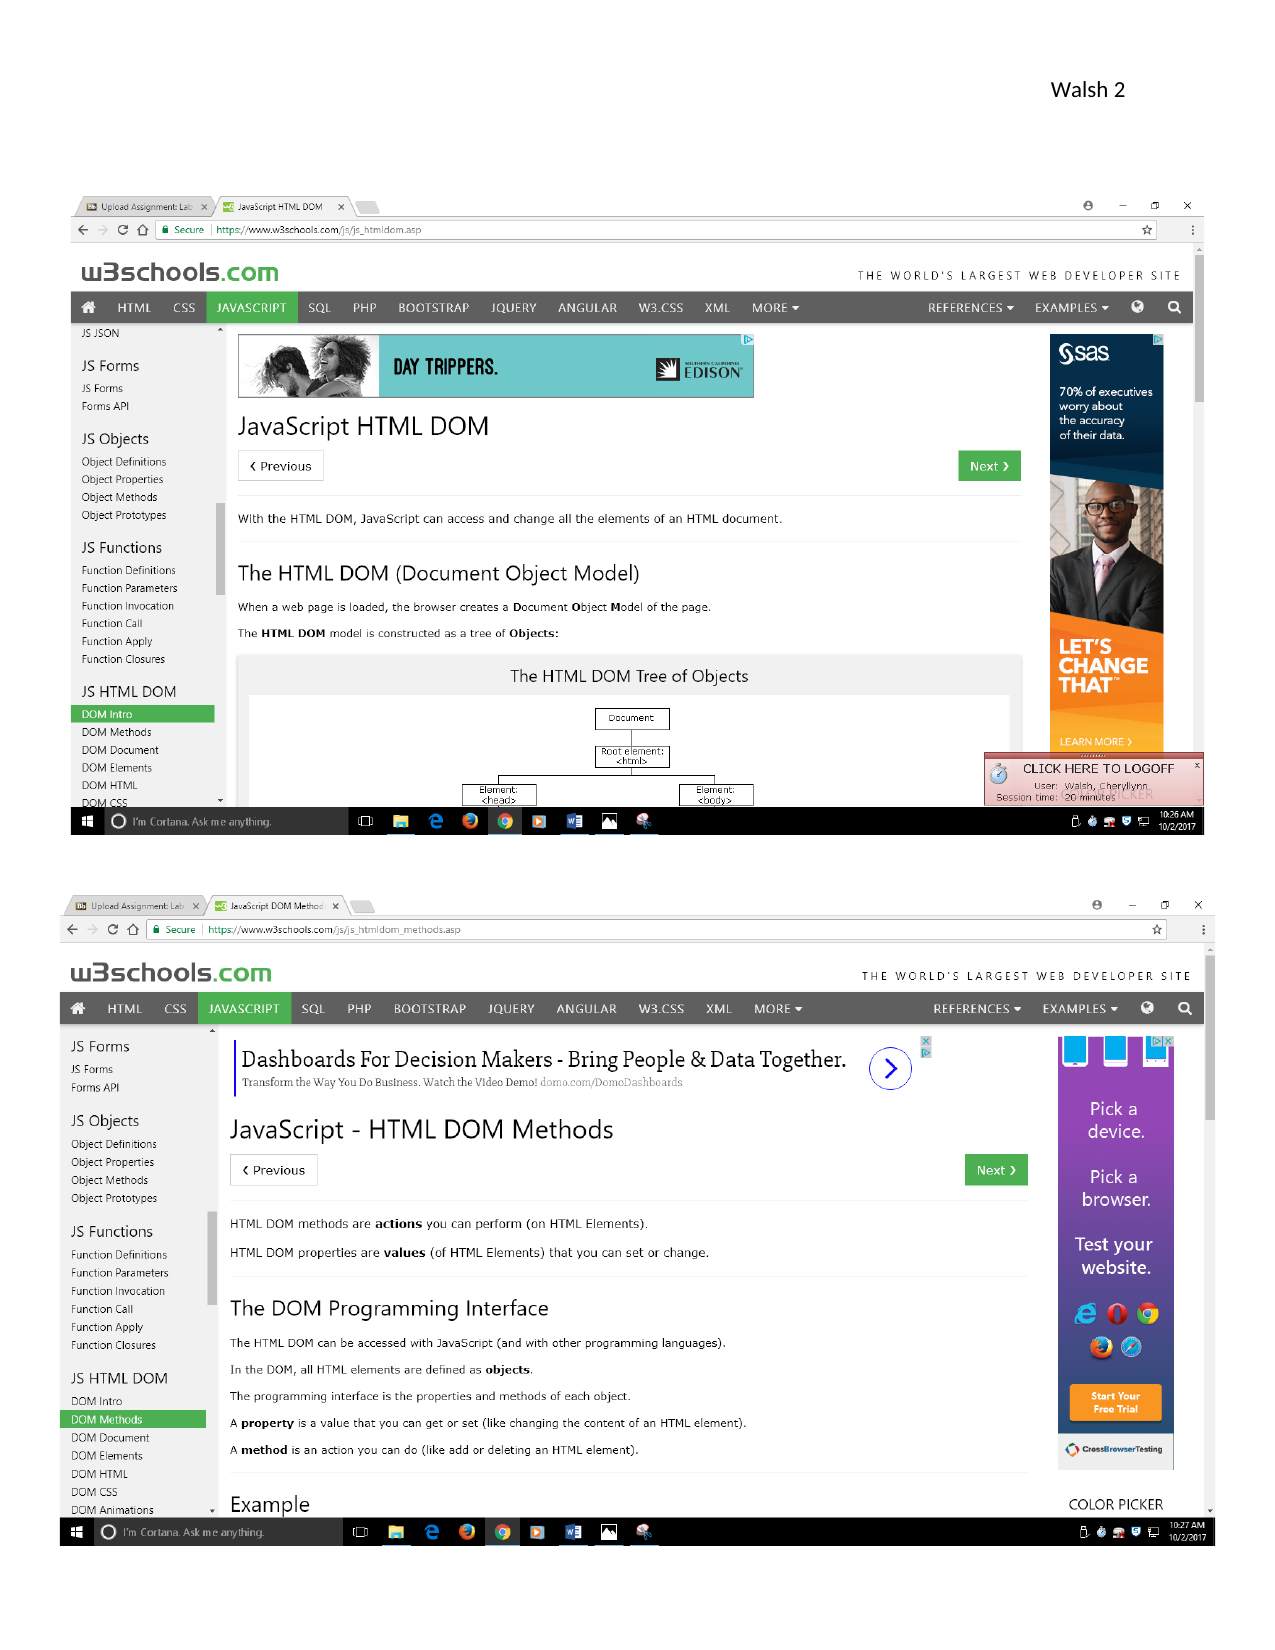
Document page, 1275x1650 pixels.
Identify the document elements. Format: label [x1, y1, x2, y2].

picture [59, 895, 1216, 1546]
picture [70, 196, 1205, 835]
